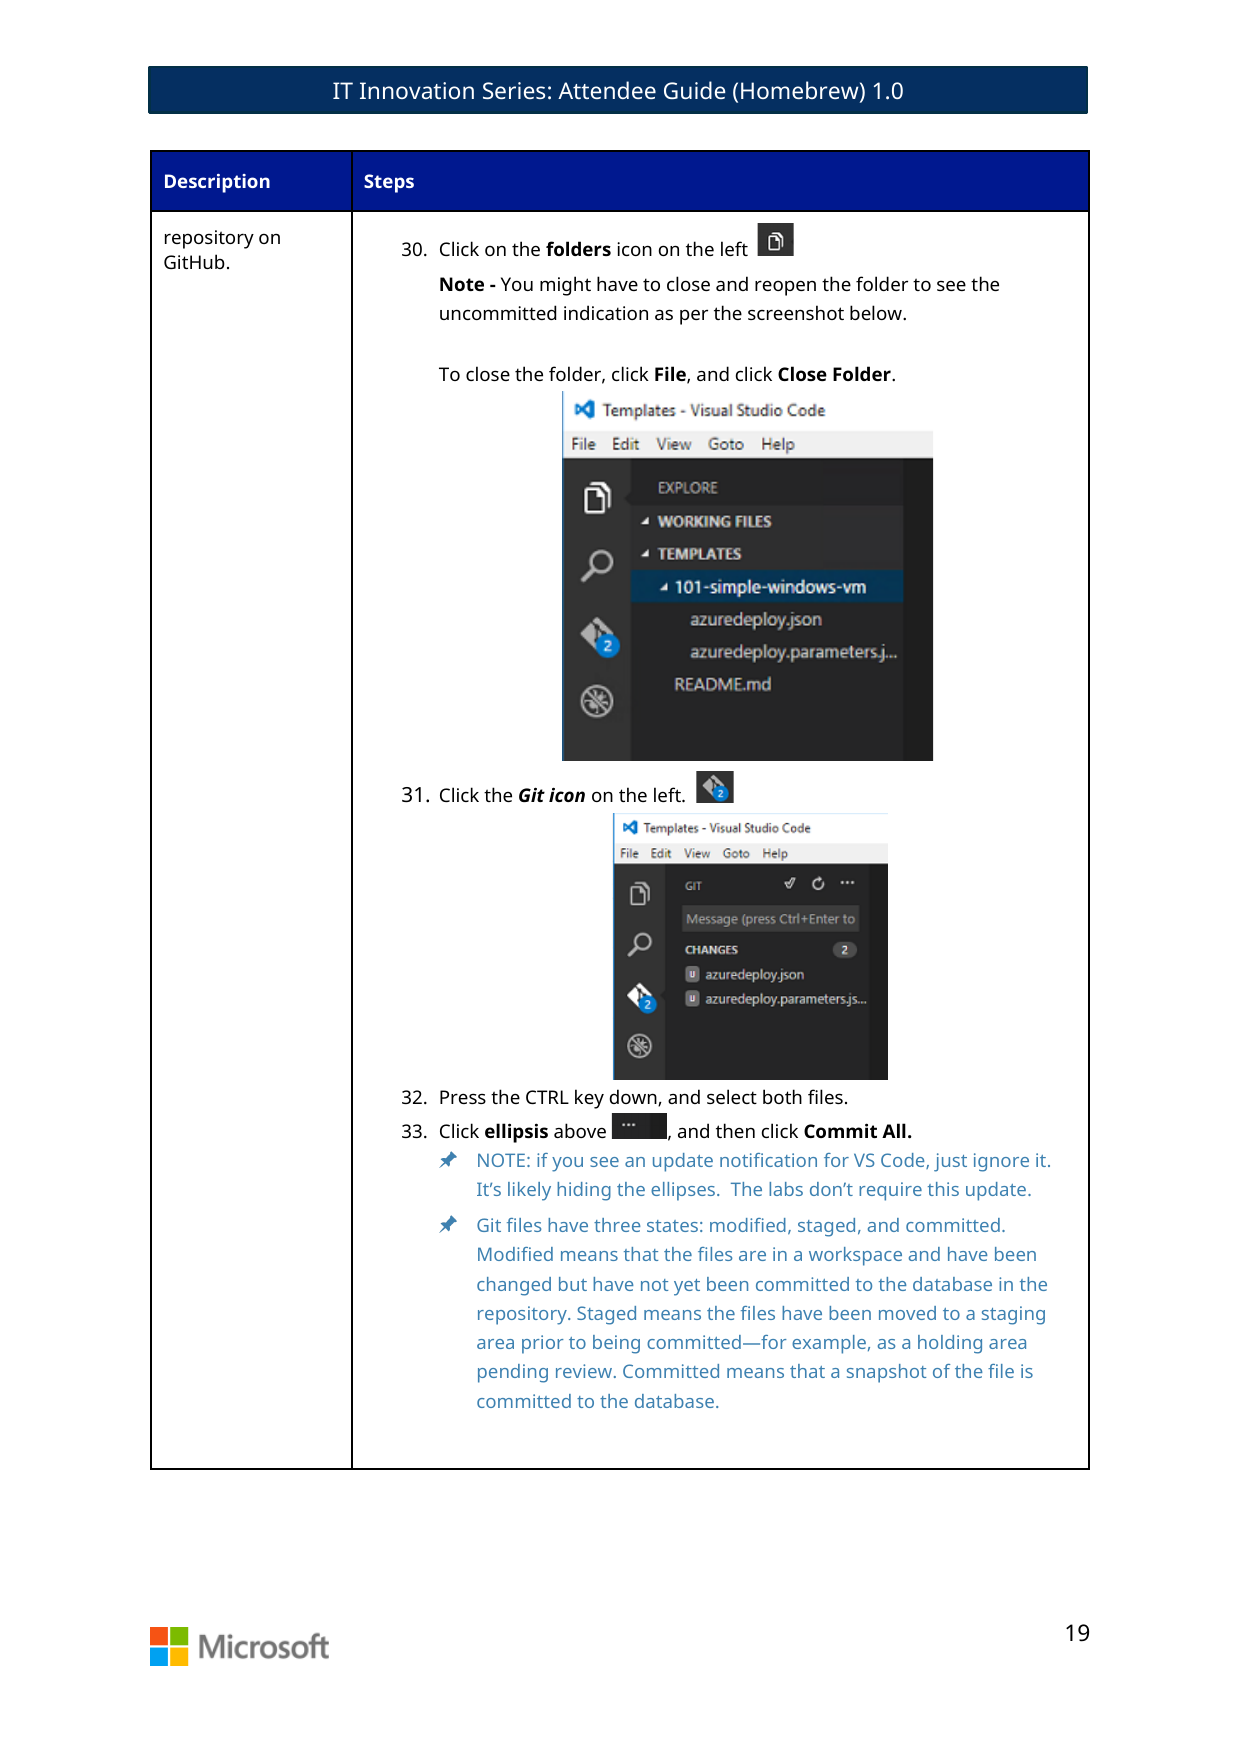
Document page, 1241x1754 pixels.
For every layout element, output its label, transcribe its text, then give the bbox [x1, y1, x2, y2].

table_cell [353, 212, 1088, 1468]
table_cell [152, 212, 351, 1468]
picture [439, 1151, 457, 1168]
picture [611, 1113, 667, 1139]
picture [439, 1215, 457, 1233]
picture [150, 1627, 330, 1666]
picture [696, 771, 734, 803]
picture [757, 223, 794, 256]
table_header Description [152, 152, 351, 210]
picture [562, 391, 934, 761]
table_header Steps [353, 152, 1088, 210]
picture [612, 813, 888, 1080]
